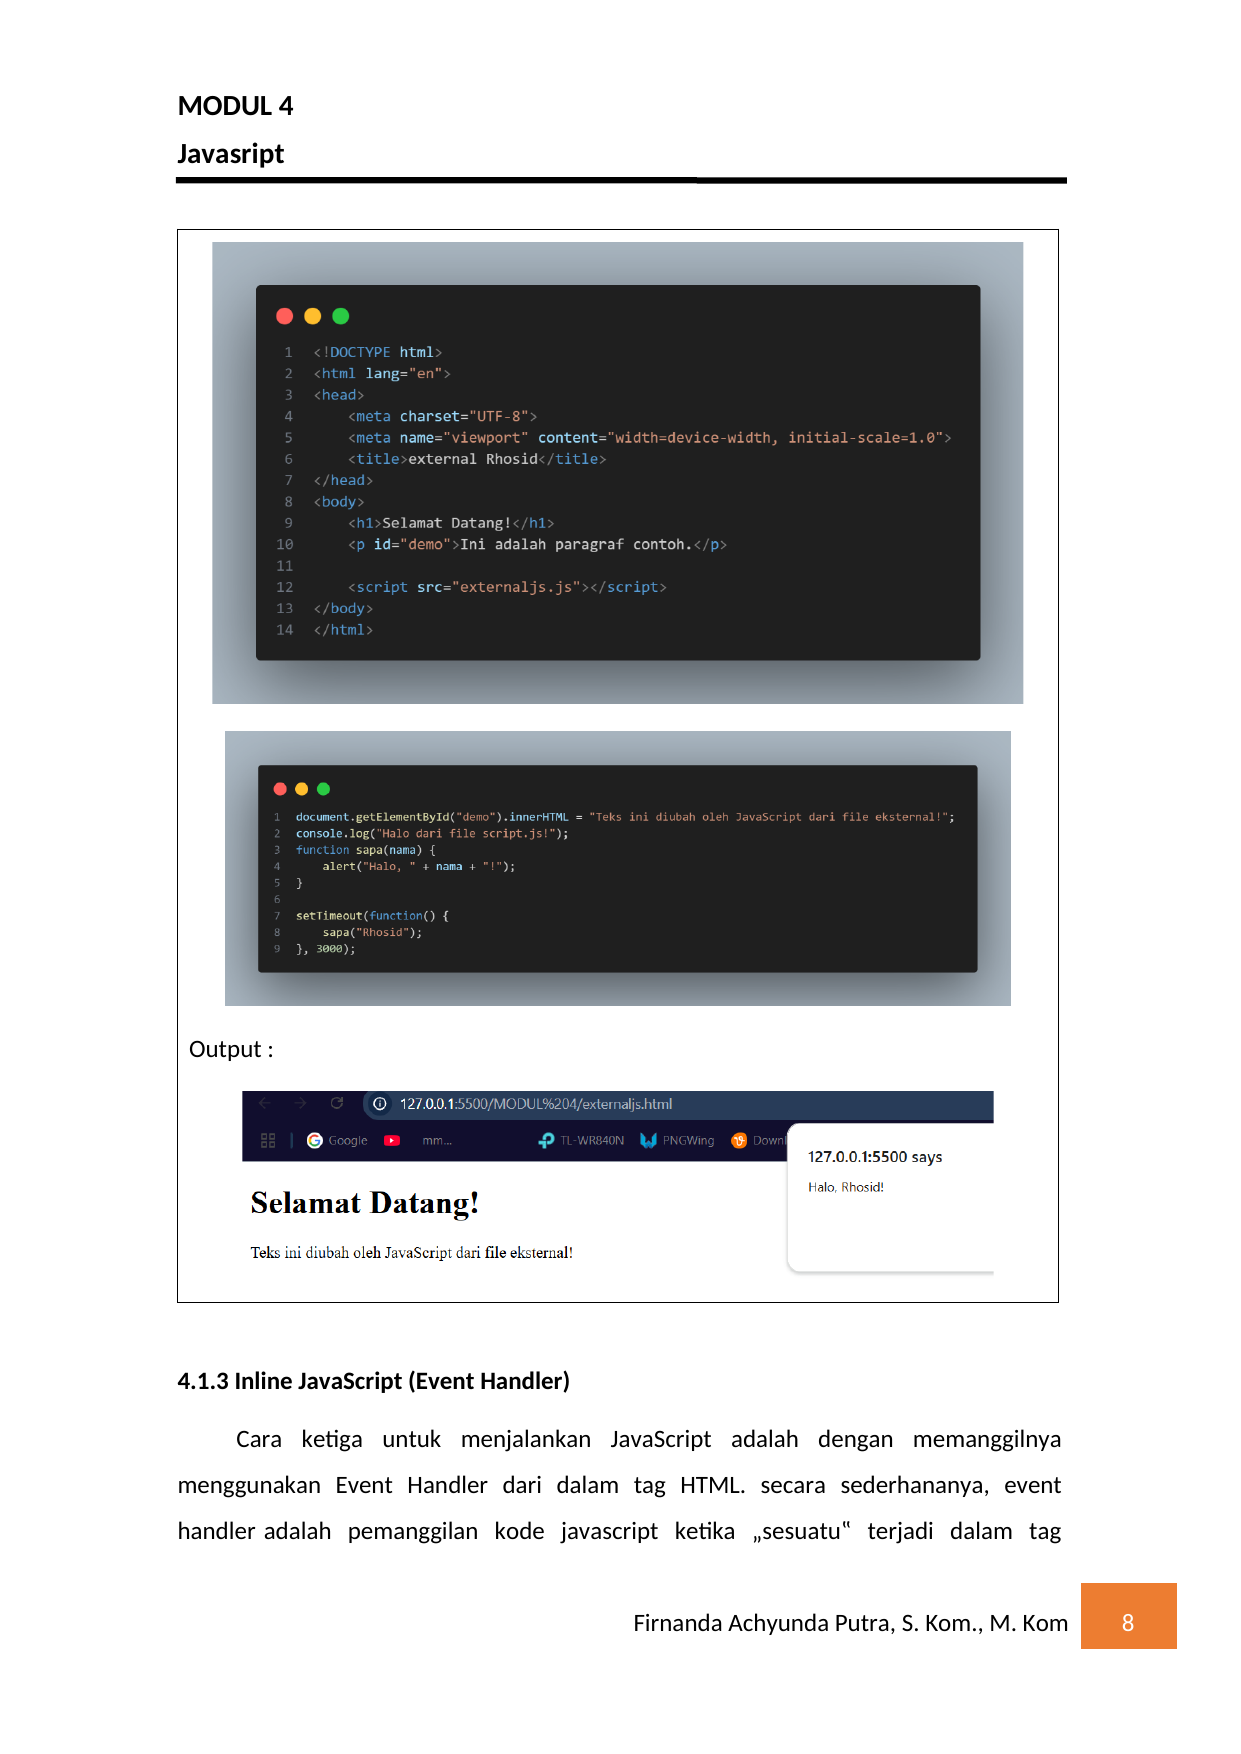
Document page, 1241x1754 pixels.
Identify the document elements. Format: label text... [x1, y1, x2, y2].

table_header Code : Output : [178, 230, 1058, 1302]
subtitle 4.1.3 Inline JavaScript (Event Handler) [177, 1365, 1063, 1396]
picture [212, 242, 1024, 704]
picture [225, 731, 1011, 1006]
picture [242, 1091, 994, 1288]
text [177, 1423, 1063, 1545]
